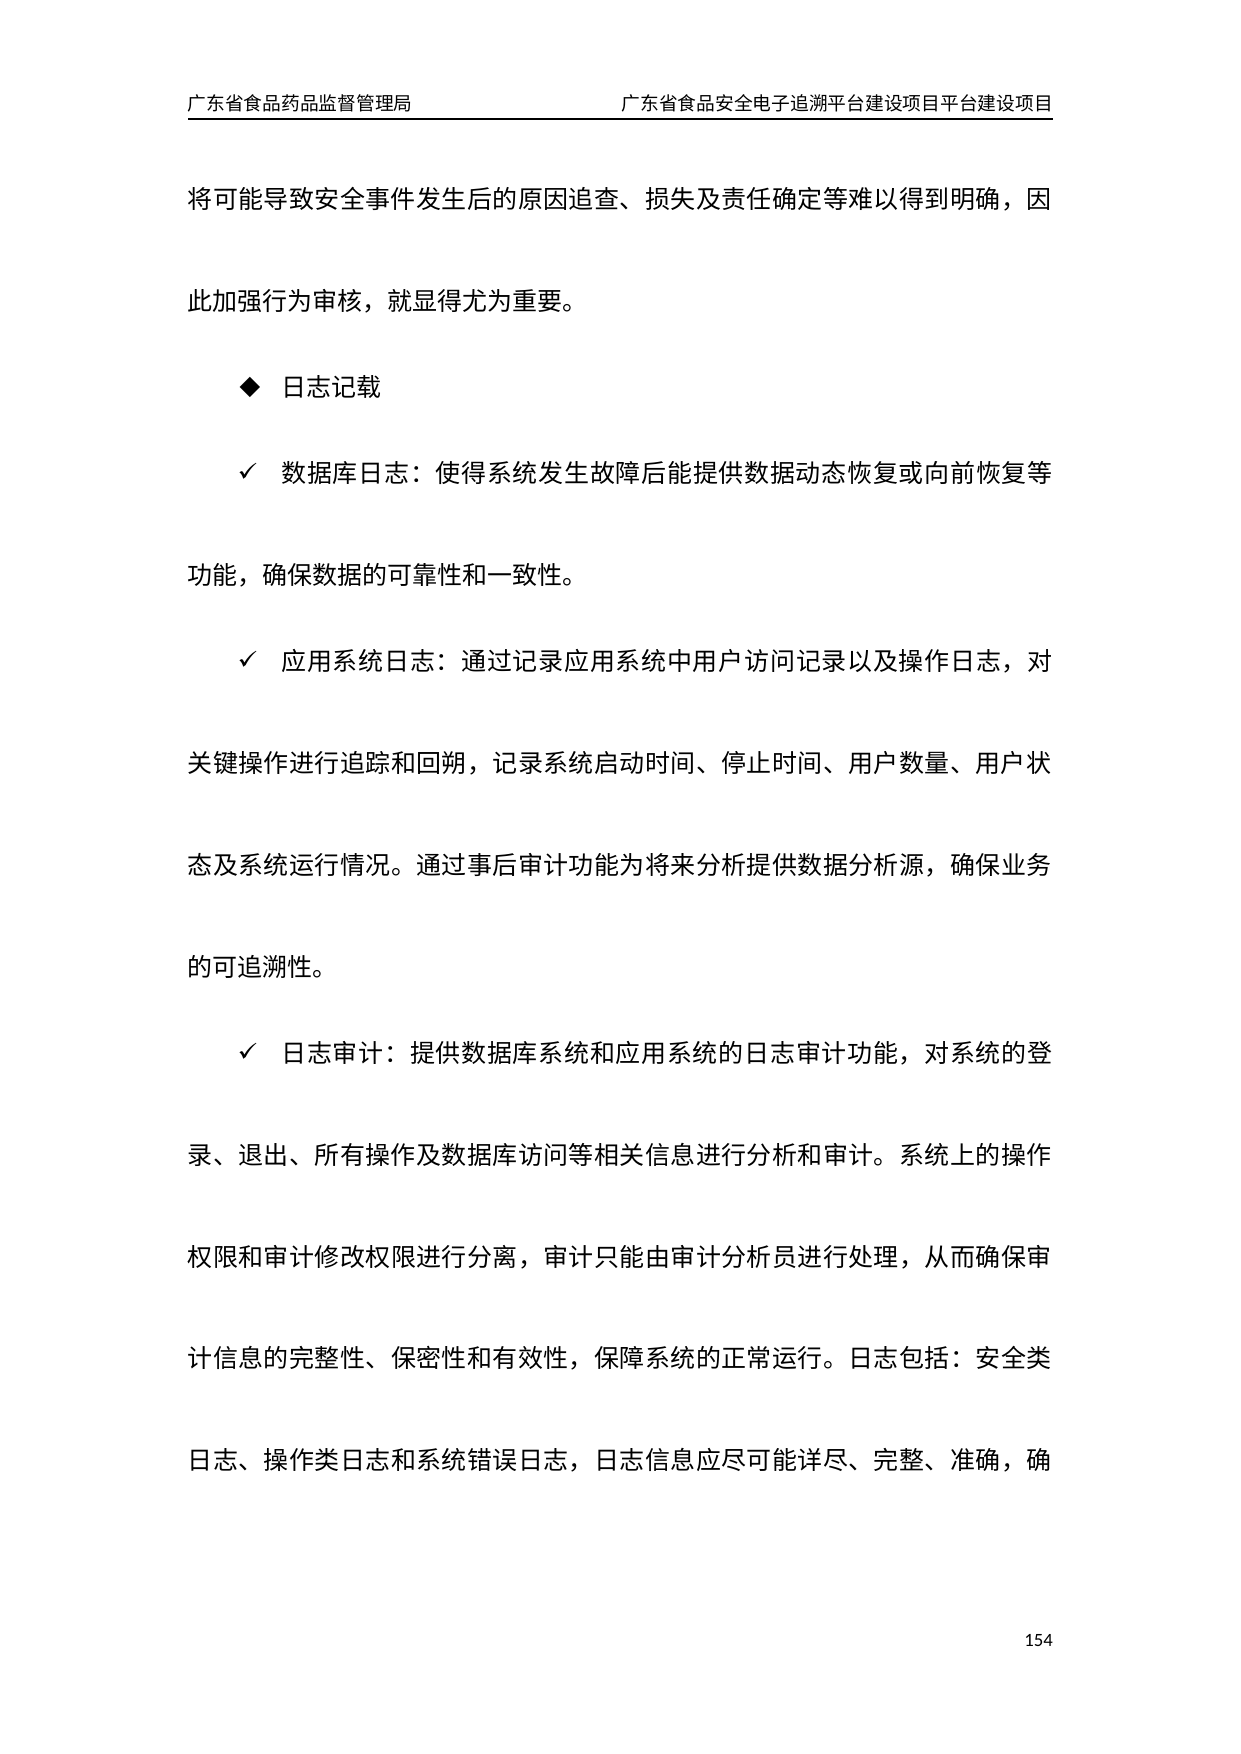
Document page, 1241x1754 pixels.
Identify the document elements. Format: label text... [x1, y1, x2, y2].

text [187, 164, 1053, 334]
list 应用系统日志：通过记录应用系统中用户访问记录以及操作日志，对关键操作进行追踪和回朔，记录系统启动时间、停止时间、用户数量、用户状态及系统运行情况。通过事后审计功能为将来分析提供数据分析源，确保业务的可追溯性。 [187, 626, 1053, 999]
list 数据库日志：使得系统发生故障后能提供数据动态恢复或向前恢复等功能，确保数据的可靠性和一致性。 [187, 438, 1053, 608]
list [187, 1017, 1053, 1493]
list 日志记载 [187, 352, 1053, 420]
